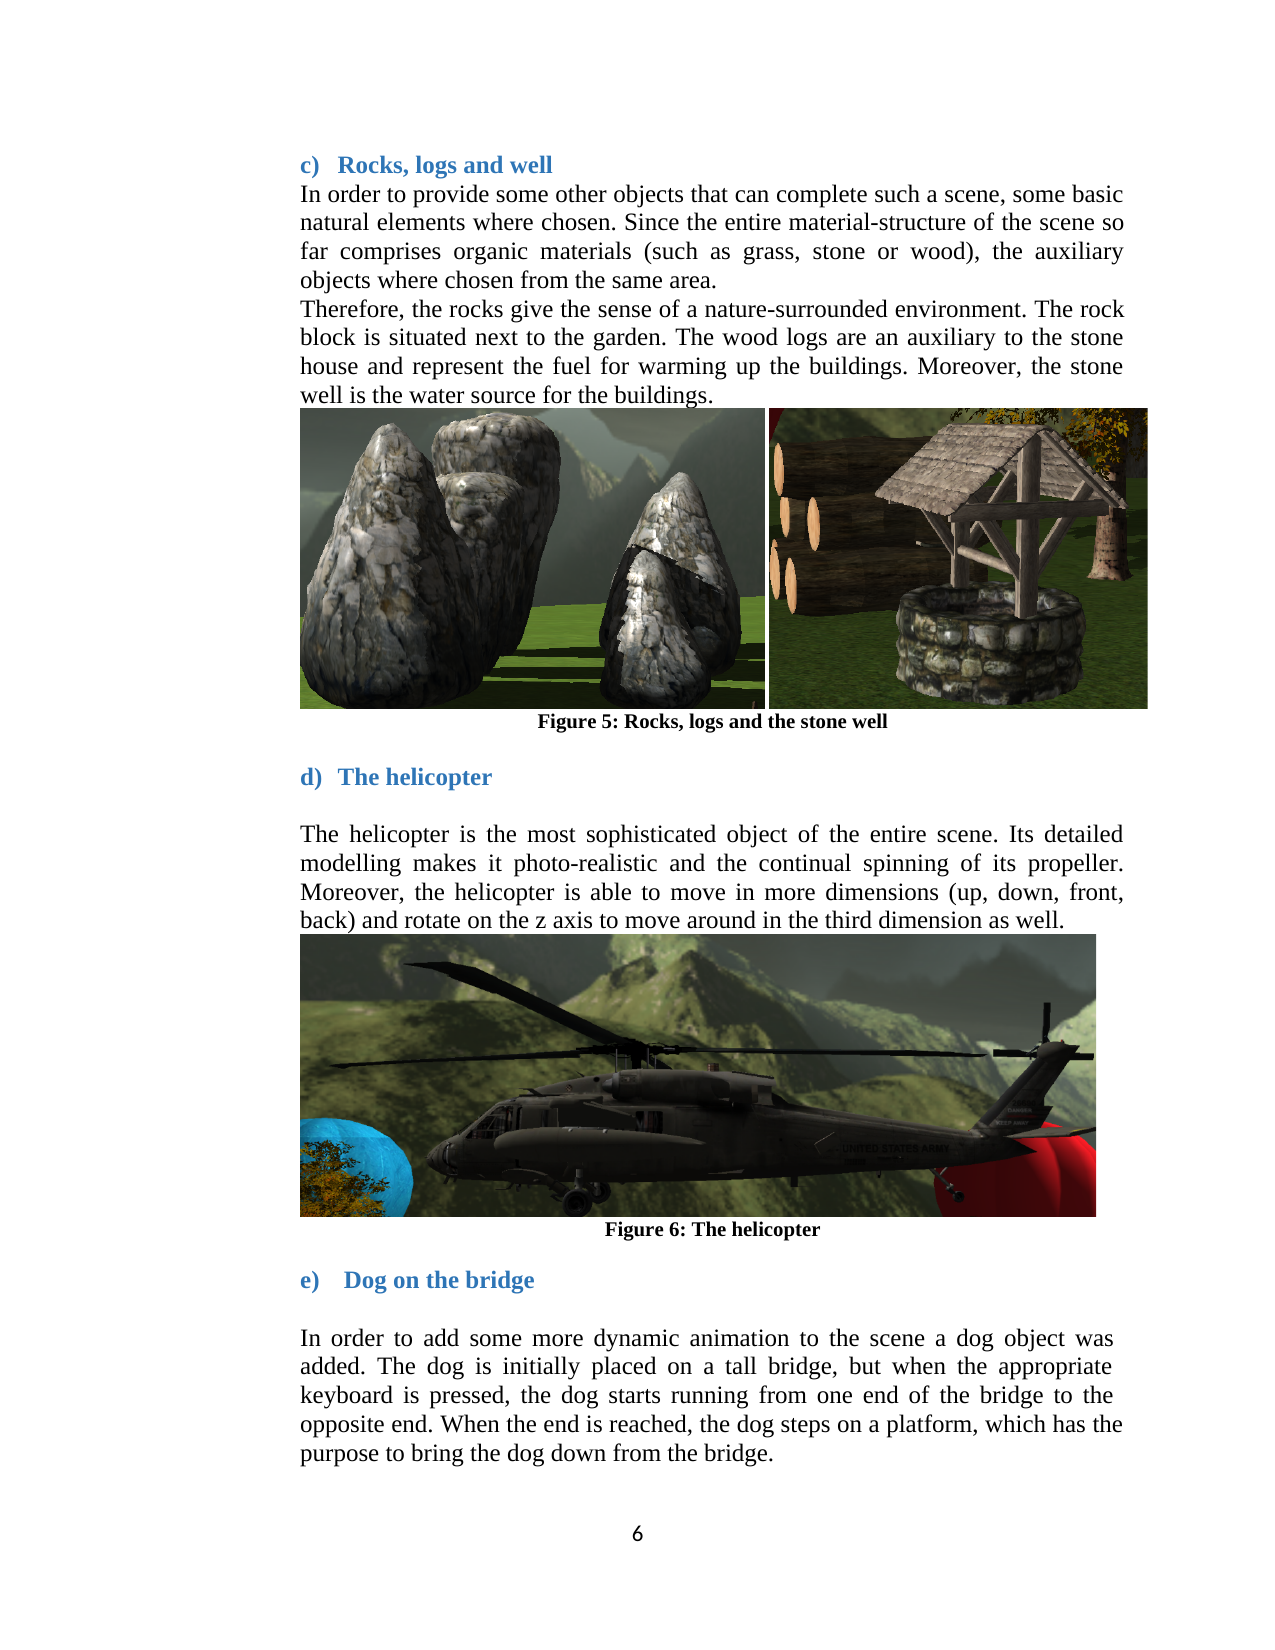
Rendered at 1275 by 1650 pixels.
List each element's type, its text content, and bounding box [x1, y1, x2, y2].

list The helicopter [300, 762, 1125, 791]
picture [300, 934, 1097, 1217]
text Therefore, the rocks give the sense of a nature-surrounded environment. The rock block is situated next to the garden. The wood logs are an auxiliary to the stone house and represent the fuel for warming up the buildings. Moreover, the stone well is the water source for the buildings. [300, 294, 1125, 408]
text Figure 5: Rocks, logs and the stone well [300, 709, 1125, 733]
text The helicopter is the most sophisticated object of the entire scene. Its detailed modelling makes it photo-realistic and the continual spinning of its propeller. Moreover, the helicopter is able to move in more dimensions (up, down, front, back) and rotate on the z axis to move around in the third dimension as well. [300, 819, 1125, 934]
picture [300, 408, 1148, 709]
list Dog on the bridge [300, 1265, 1125, 1294]
text In order to provide some other objects that can complete such a scene, some basic natural elements where chosen. Since the entire material-structure of the scene so far comprises organic materials (such as grass, stone or wood), the auxiliary objects where chosen from the same area. [300, 179, 1125, 294]
text Figure 6: The helicopter [300, 1217, 1125, 1241]
list Rocks, logs and well [300, 150, 1125, 179]
list In order to add some more dynamic animation to the scene a dog object was added. The dog is initially placed on a tall bridge, but when the appropriate keyboard is pressed, the dog starts running from one end of the bridge to the opposite end. When the end is reached, the dog steps on a platform, which has the purpose to bring the dog down from the bridge. [225, 1323, 1125, 1466]
